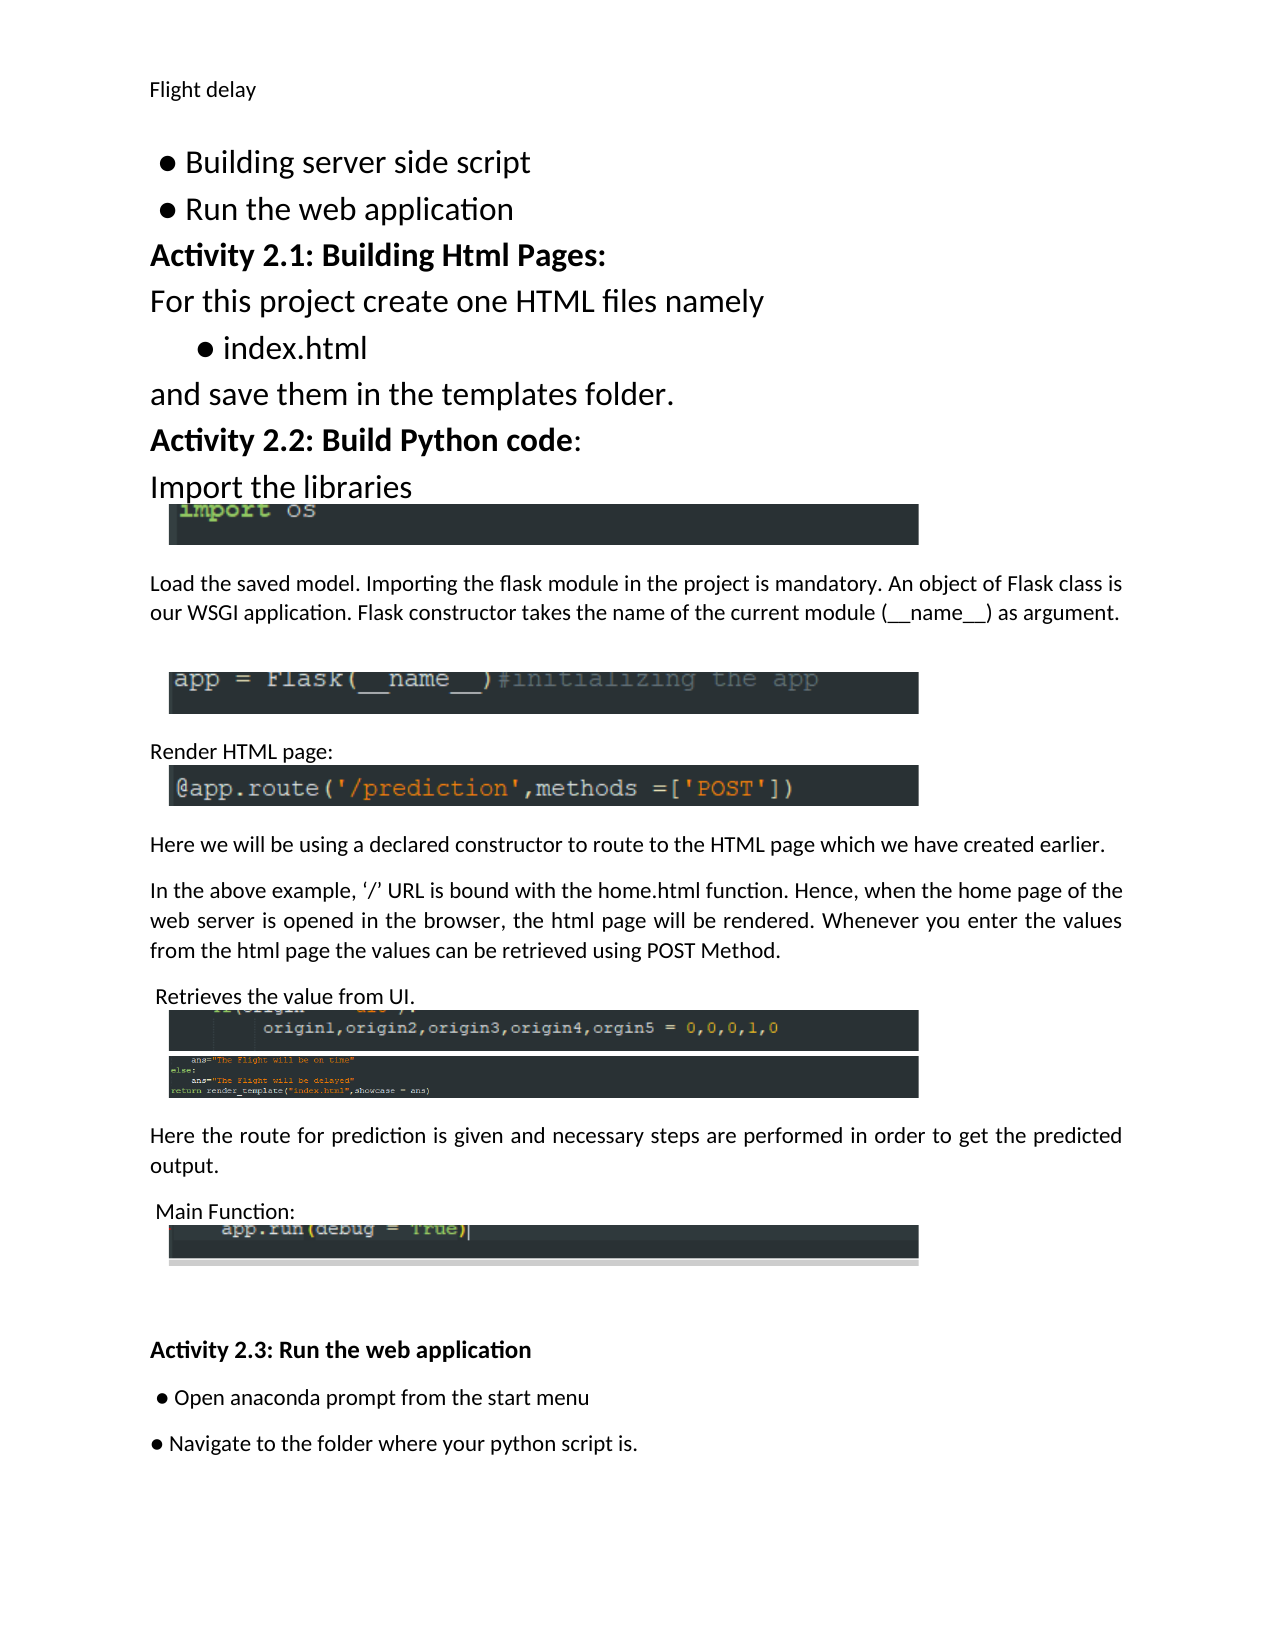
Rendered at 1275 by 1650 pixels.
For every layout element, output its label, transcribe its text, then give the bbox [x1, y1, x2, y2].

text ● index.html [150, 335, 1125, 365]
text Activity 2.2: Build Python code: [150, 428, 1125, 458]
text Here we will be using a declared constructor to route to the HTML page which we have created earlier. [150, 829, 1125, 858]
text Retrieves the value from UI. [150, 981, 1125, 1010]
text Load the saved model. Importing the flask module in the project is mandatory. An object of Flask class is our WSGI application. Flask constructor takes the name of the current module (__name__) as argument. [150, 567, 1125, 627]
text Here the route for prediction is given and necessary steps are performed in order to get the predicted output. [150, 1120, 1125, 1179]
text and save them in the templates folder. [150, 382, 1125, 411]
text ● Navigate to the folder where your python script is. [150, 1428, 1125, 1457]
text Import the libraries [150, 474, 1125, 504]
text Activity 2.1: Building Html Pages: [150, 243, 1125, 272]
text In the above example, ‘/’ URL is bound with the home.html function. Hence, when the home page of the web server is opened in the browser, the html page will be rendered. Whenever you enter the values from the html page the values can be retrieved using POST Method. [150, 875, 1125, 964]
text ● Open anaconda prompt from the start menu [150, 1381, 1125, 1411]
text For this project create one HTML files namely [150, 289, 1125, 319]
text ● Building server side script [150, 150, 1125, 180]
text Render HTML page: [150, 736, 1125, 766]
text ● Run the web application [150, 196, 1125, 226]
text Main Function: [150, 1196, 1125, 1226]
text Activity 2.3: Run the web application [150, 1335, 1125, 1364]
